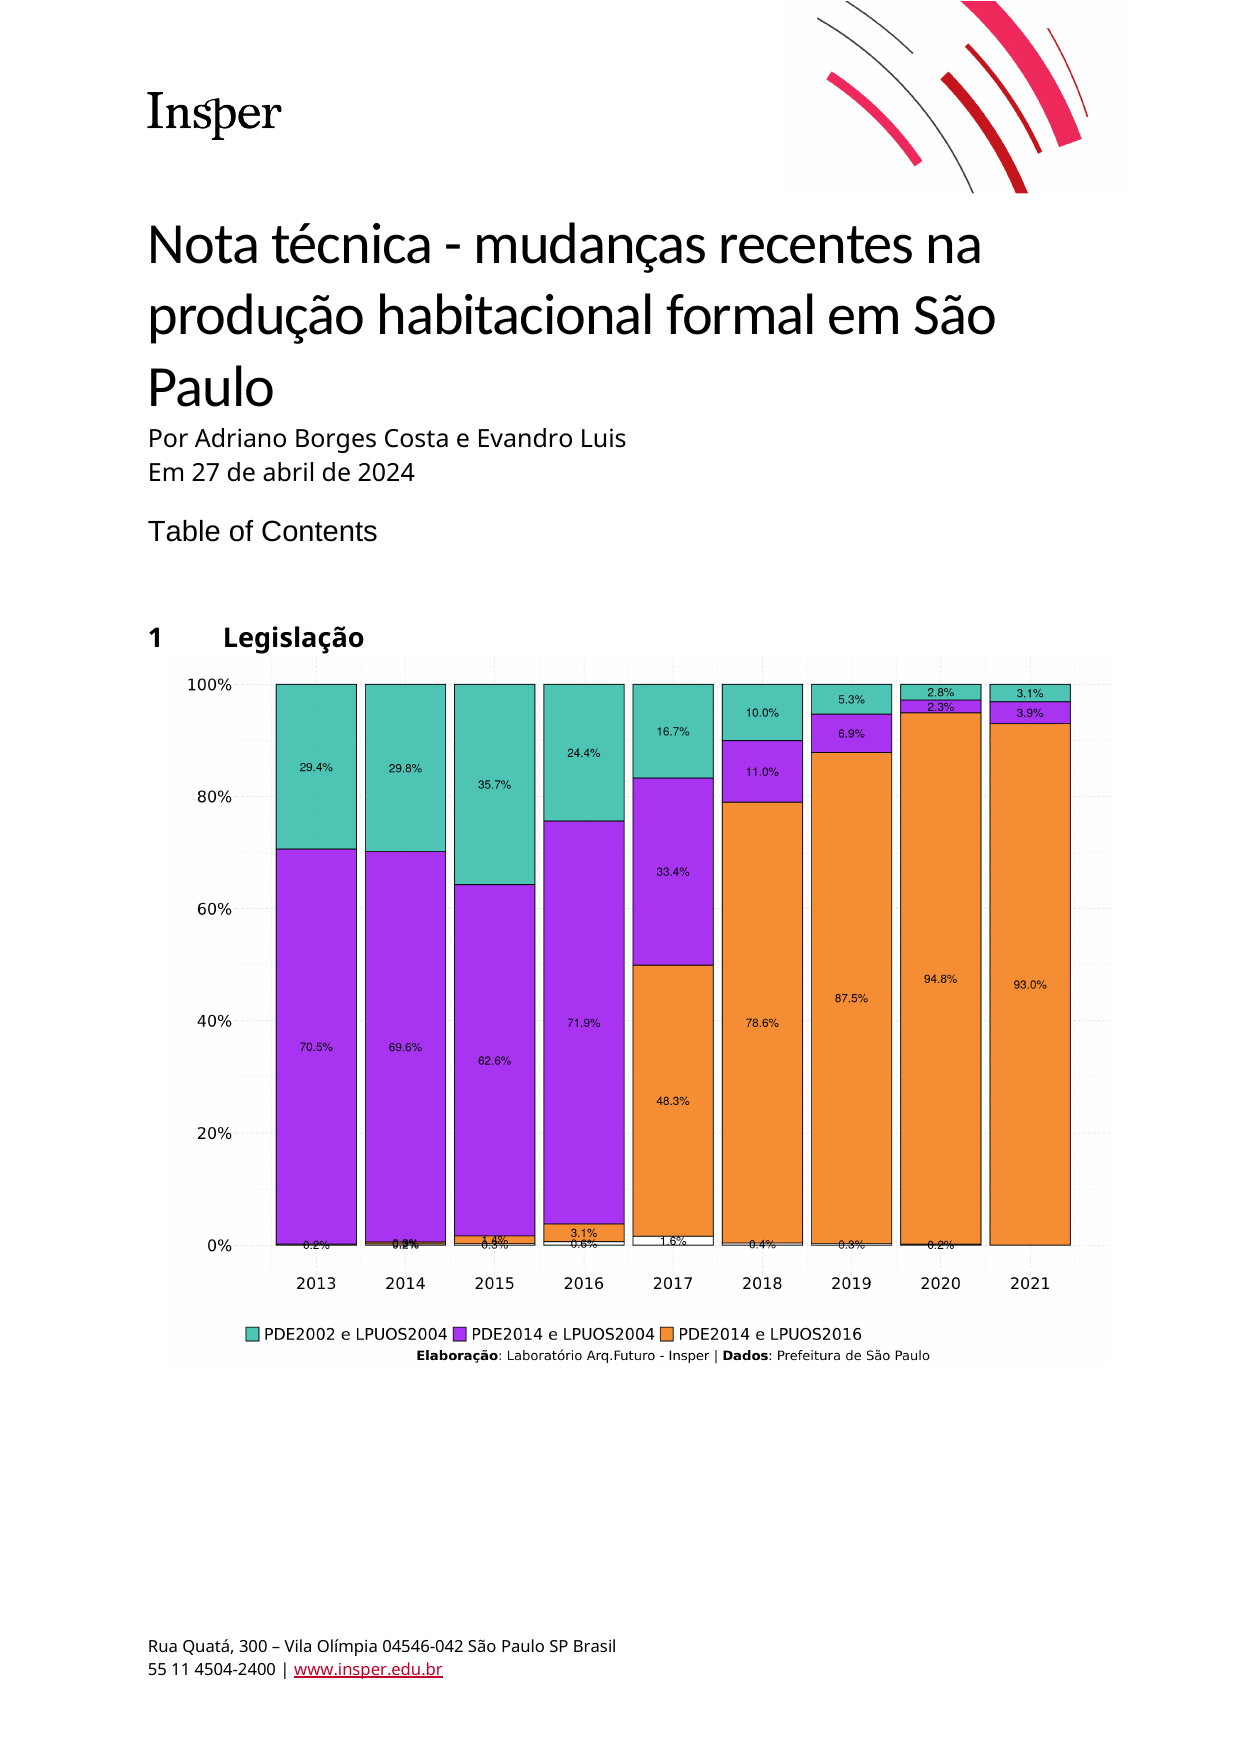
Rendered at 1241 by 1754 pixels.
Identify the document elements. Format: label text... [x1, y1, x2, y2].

subtitle 1 Legislação [148, 619, 1093, 656]
picture [785, 1, 1126, 194]
picture [166, 655, 1111, 1364]
title Nota técnica - mudanças recentes na produção habitacional formal em São Paulo [148, 207, 1093, 421]
picture [147, 92, 282, 140]
